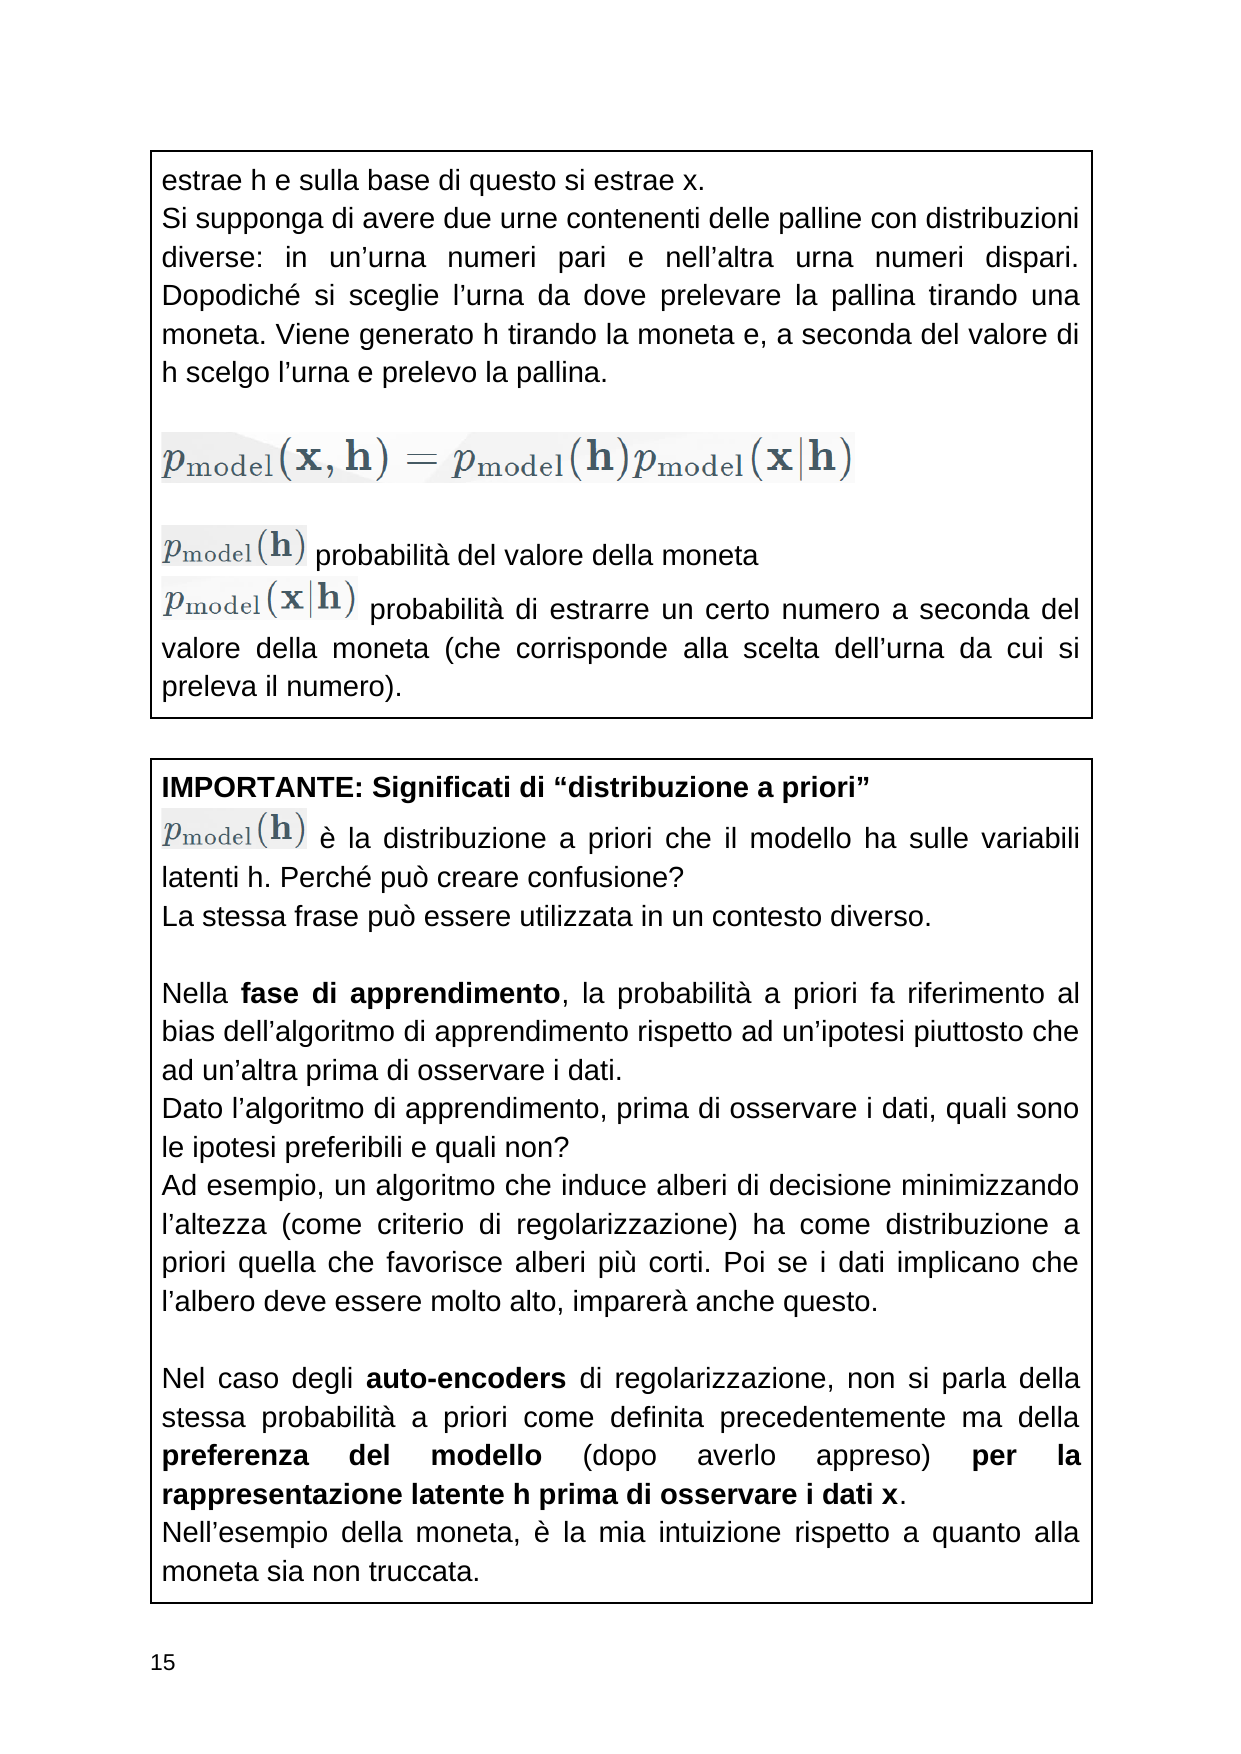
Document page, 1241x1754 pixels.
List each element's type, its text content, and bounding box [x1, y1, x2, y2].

table_header IMPORTANTE: Significati di “distribuzione a priori” è la distribuzione a priori che il modello ha sulle variabili latenti h. Perché può creare confusione? La stessa frase può essere utilizzata in un contesto diverso. Nella fase di apprendimento, la probabilità a priori fa riferimento al bias dell’algoritmo di apprendimento rispetto ad un’ipotesi piuttosto che ad un’altra prima di osservare i dati. Dato l’algoritmo di apprendimento, prima di osservare i dati, quali sono le ipotesi preferibili e quali non? Ad esempio, un algoritmo che induce alberi di decisione minimizzando l’altezza (come criterio di regolarizzazione) ha come distribuzione a priori quella che favorisce alberi più corti. Poi se i dati implicano che l’albero deve essere molto alto, imparerà anche questo. Nel caso degli auto-encoders di regolarizzazione, non si parla della stessa probabilità a priori come definita precedentemente ma della preferenza del modello (dopo averlo appreso) per la rappresentazione latente h prima di osservare i dati x. Nell’esempio della moneta, è la mia intuizione rispetto a quanto alla moneta sia non truccata. [152, 760, 1091, 1602]
picture [161, 576, 358, 620]
picture [161, 808, 307, 849]
picture [161, 525, 307, 566]
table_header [152, 152, 1091, 717]
picture [161, 432, 855, 483]
